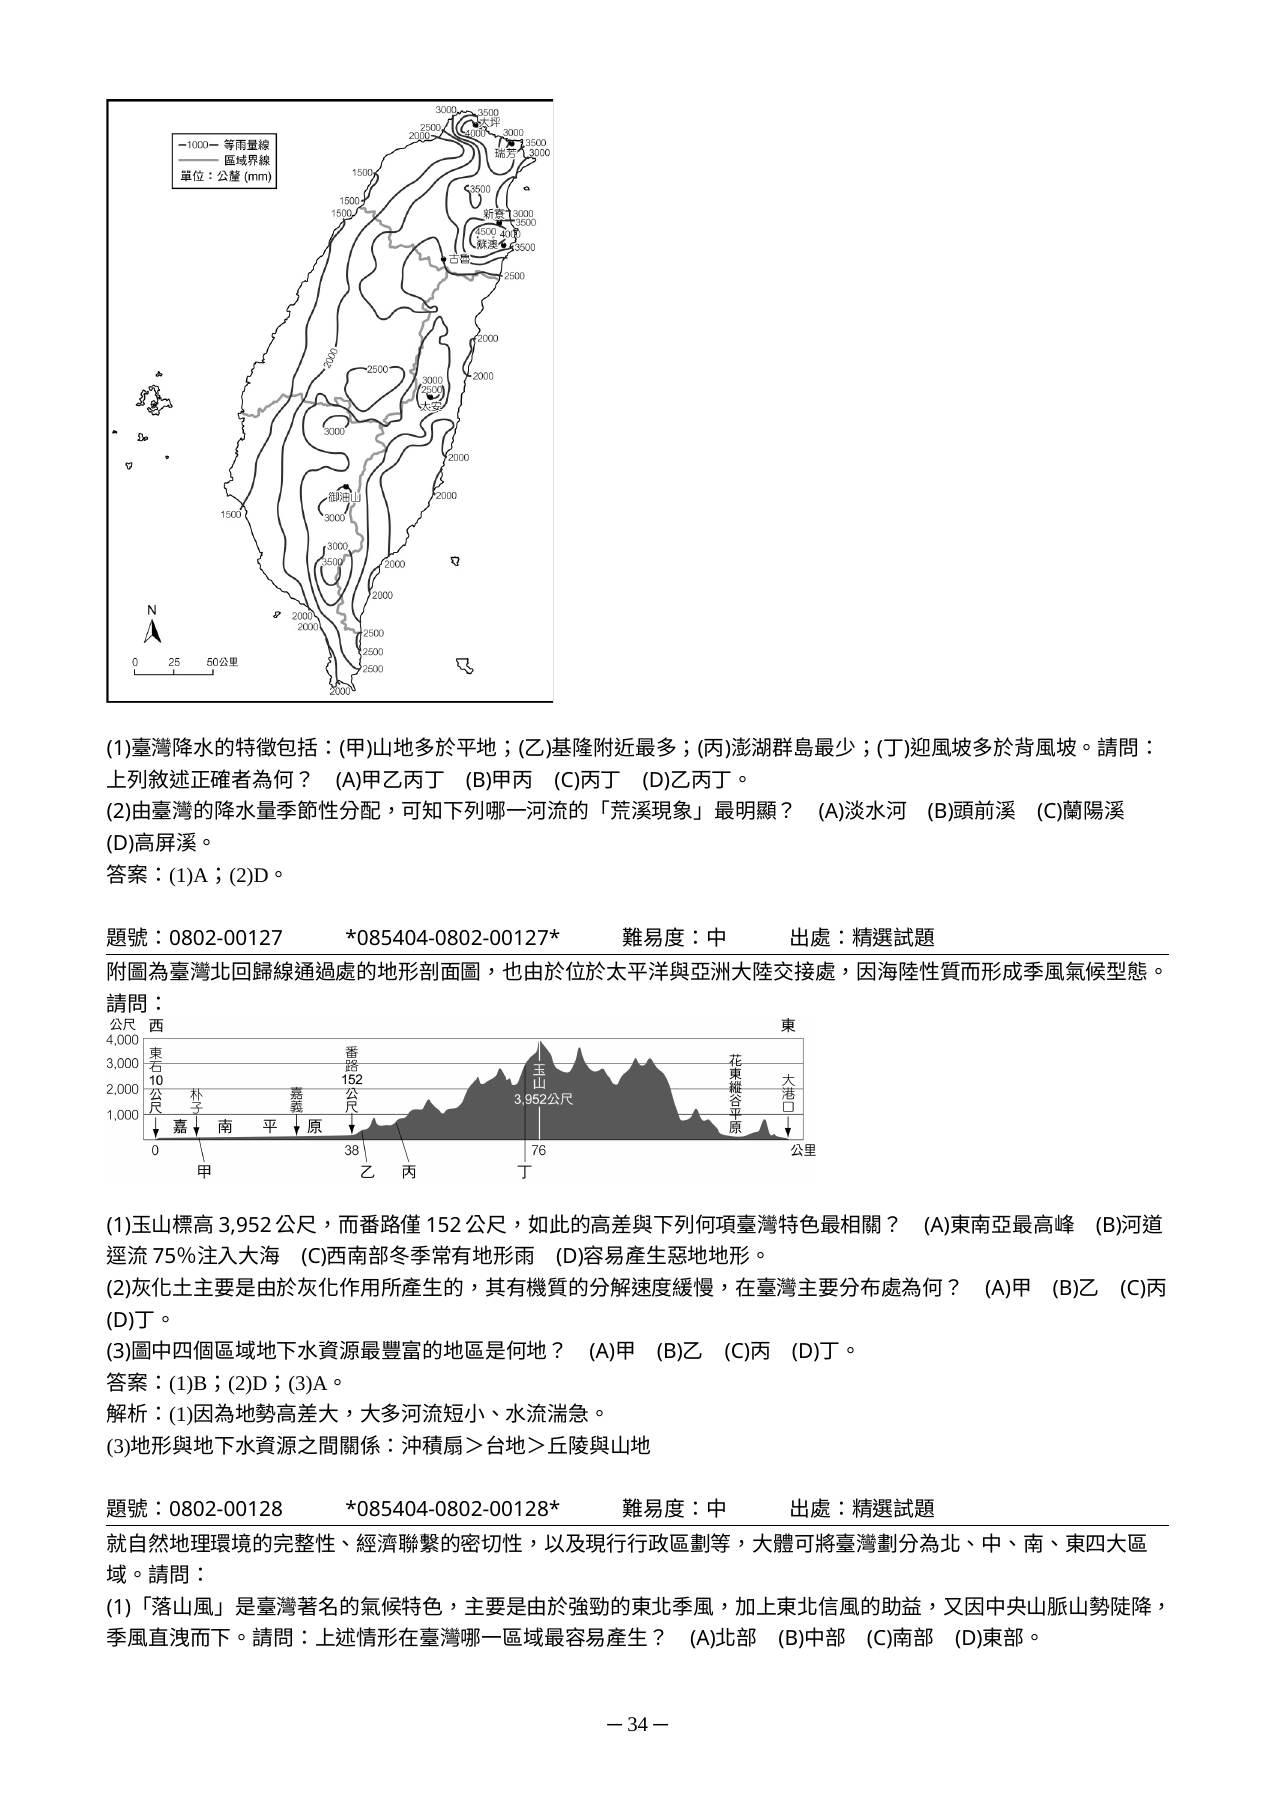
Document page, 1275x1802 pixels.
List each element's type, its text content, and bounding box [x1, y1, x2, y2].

text 答案：(1)B；(2)D；(3)A。 [106, 1365, 1169, 1397]
picture [106, 1018, 816, 1179]
text 題號：0802-00128 *085404-0802-00128* 難易度：中 出處：精選試題 [106, 1492, 1169, 1525]
picture [106, 99, 554, 703]
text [106, 1526, 1169, 1652]
text 答案：(1)A；(2)D。 [106, 857, 1169, 889]
text 題號：0802-00127 *085404-0802-00127* 難易度：中 出處：精選試題 [106, 920, 1169, 954]
text 解析：(1)因為地勢高差大，大多河流短小、水流湍急。 (3)地形與地下水資源之間關係：沖積扇＞台地＞丘陵與山地 [106, 1397, 1169, 1460]
